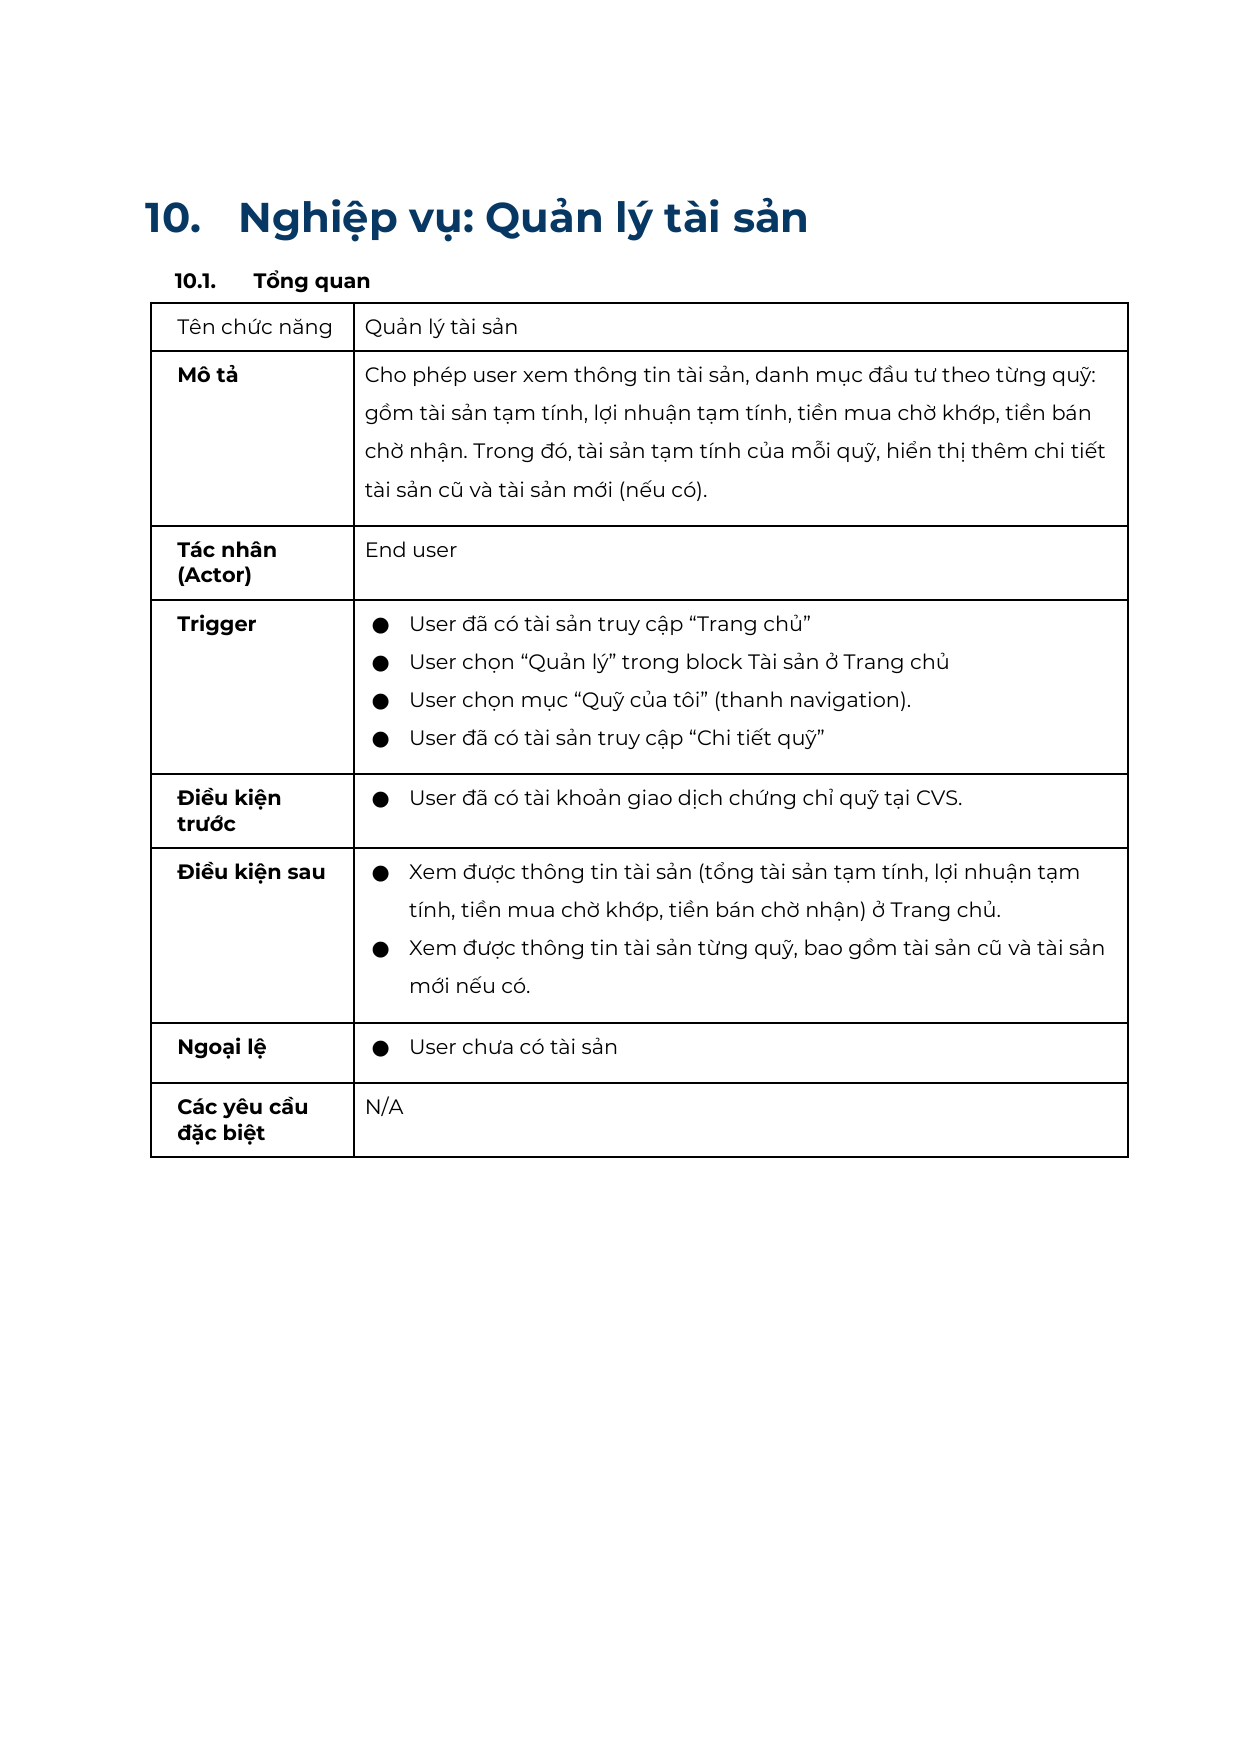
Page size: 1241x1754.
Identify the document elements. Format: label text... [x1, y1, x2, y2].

subtitle Tổng quan [216, 268, 1090, 293]
subtitle Nghiệp vụ: Quản lý tài sản [201, 192, 1090, 242]
